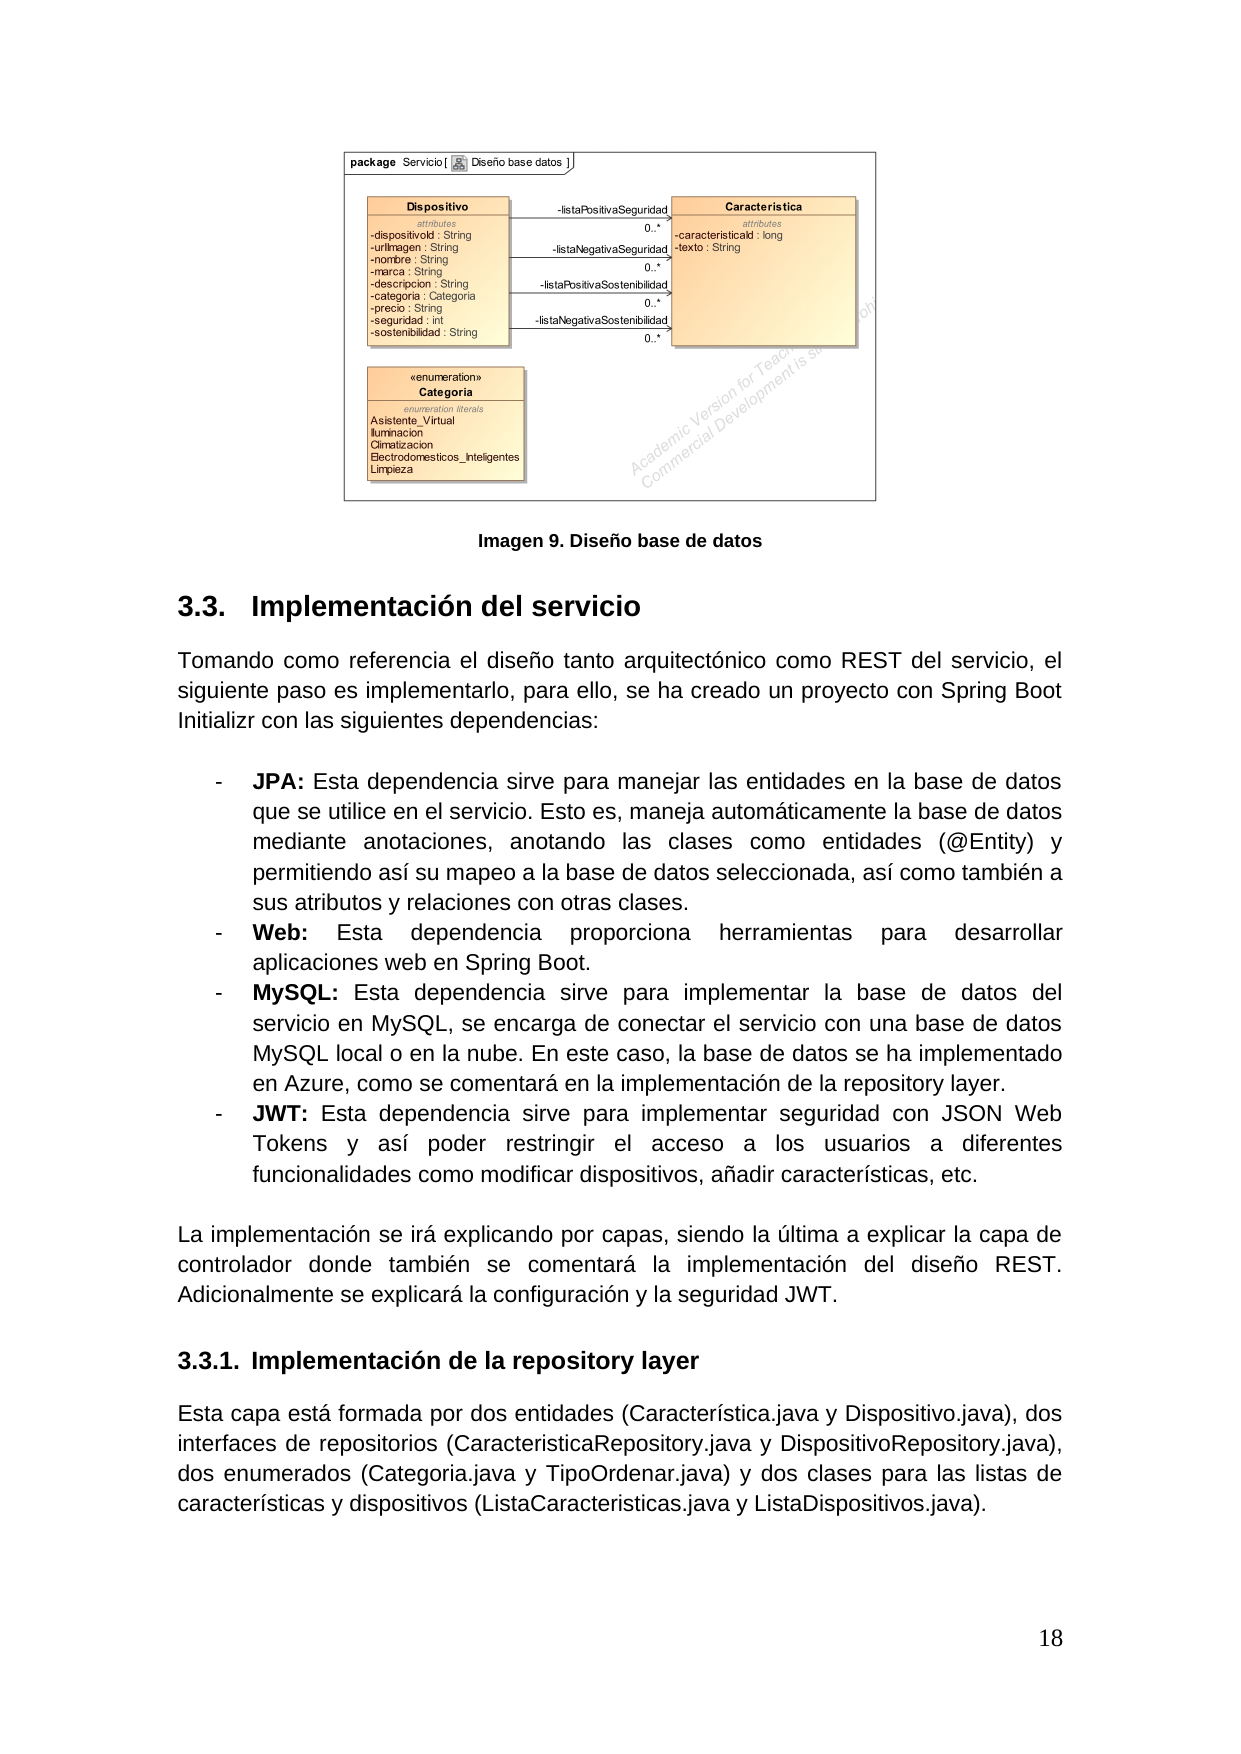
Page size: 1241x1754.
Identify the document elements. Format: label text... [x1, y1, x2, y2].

picture [339, 147, 901, 526]
text Tomando como referencia el diseño tanto arquitectónico como REST del servicio, el siguiente paso es implementarlo, para ello, se ha creado un proyecto con Spring Boot Initializr con las siguientes dependencias: [177, 647, 1063, 734]
subtitle Implementación del servicio [177, 588, 1063, 622]
text Esta capa está formada por dos entidades (Característica.java y Dispositivo.java), dos interfaces de repositorios (CaracteristicaRepository.java y DispositivoRepository.java), dos enumerados (Categoria.java y TipoOrdenar.java) y dos clases para las listas de características y dispositivos (ListaCaracteristicas.java y ListaDispositivos.java). [177, 1400, 1063, 1517]
subtitle Implementación de la repository layer [177, 1346, 1063, 1375]
text La implementación se irá explicando por capas, siendo la última a explicar la capa de controlador donde también se comentará la implementación del diseño REST. Adicionalmente se explicará la configuración y la seguridad JWT. [177, 1221, 1063, 1308]
list JWT: Esta dependencia sirve para implementar seguridad con JSON Web Tokens y así poder restringir el acceso a los usuarios a diferentes funcionalidades como modificar dispositivos, añadir características, etc. [215, 1100, 1063, 1187]
list JPA: Esta dependencia sirve para manejar las entidades en la base de datos que se utilice en el servicio. Esto es, maneja automáticamente la base de datos mediante anotaciones, anotando las clases como entidades (@Entity) y permitiendo así su mapeo a la base de datos seleccionada, así como también a sus atributos y relaciones con otras clases. [215, 768, 1063, 915]
list Web: Esta dependencia proporciona herramientas para desarrollar aplicaciones web en Spring Boot. [215, 919, 1063, 976]
list MySQL: Esta dependencia sirve para implementar la base de datos del servicio en MySQL, se encarga de conectar el servicio con una base de datos MySQL local o en la nube. En este caso, la base de datos se ha implementado en Azure, como se comentará en la implementación de la repository layer. [215, 979, 1063, 1096]
text Imagen 9. Diseño base de datos [177, 529, 1063, 551]
